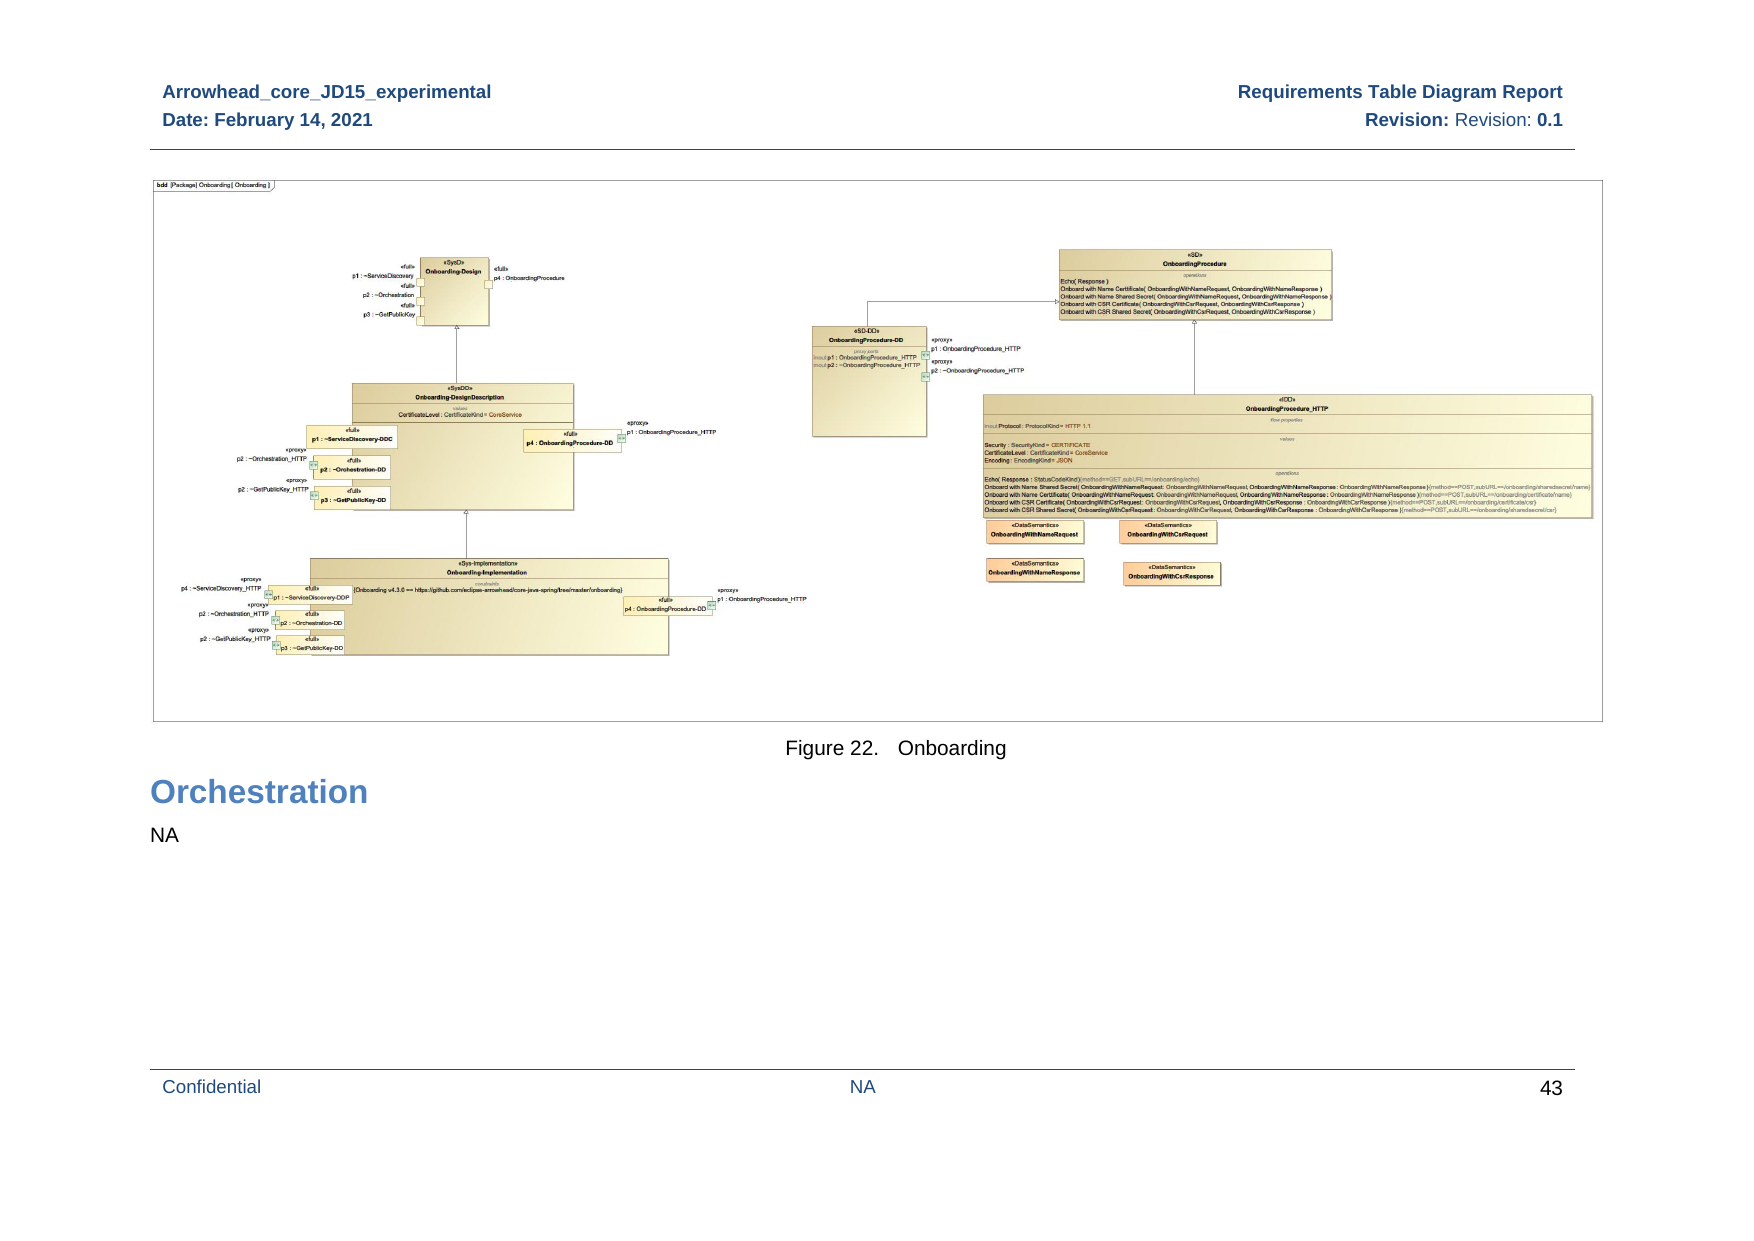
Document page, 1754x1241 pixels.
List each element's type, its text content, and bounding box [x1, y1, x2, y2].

picture [150, 177, 1604, 724]
text Onboarding [187, 736, 1604, 760]
text NA [150, 823, 1604, 847]
subtitle Orchestration [150, 772, 1604, 811]
